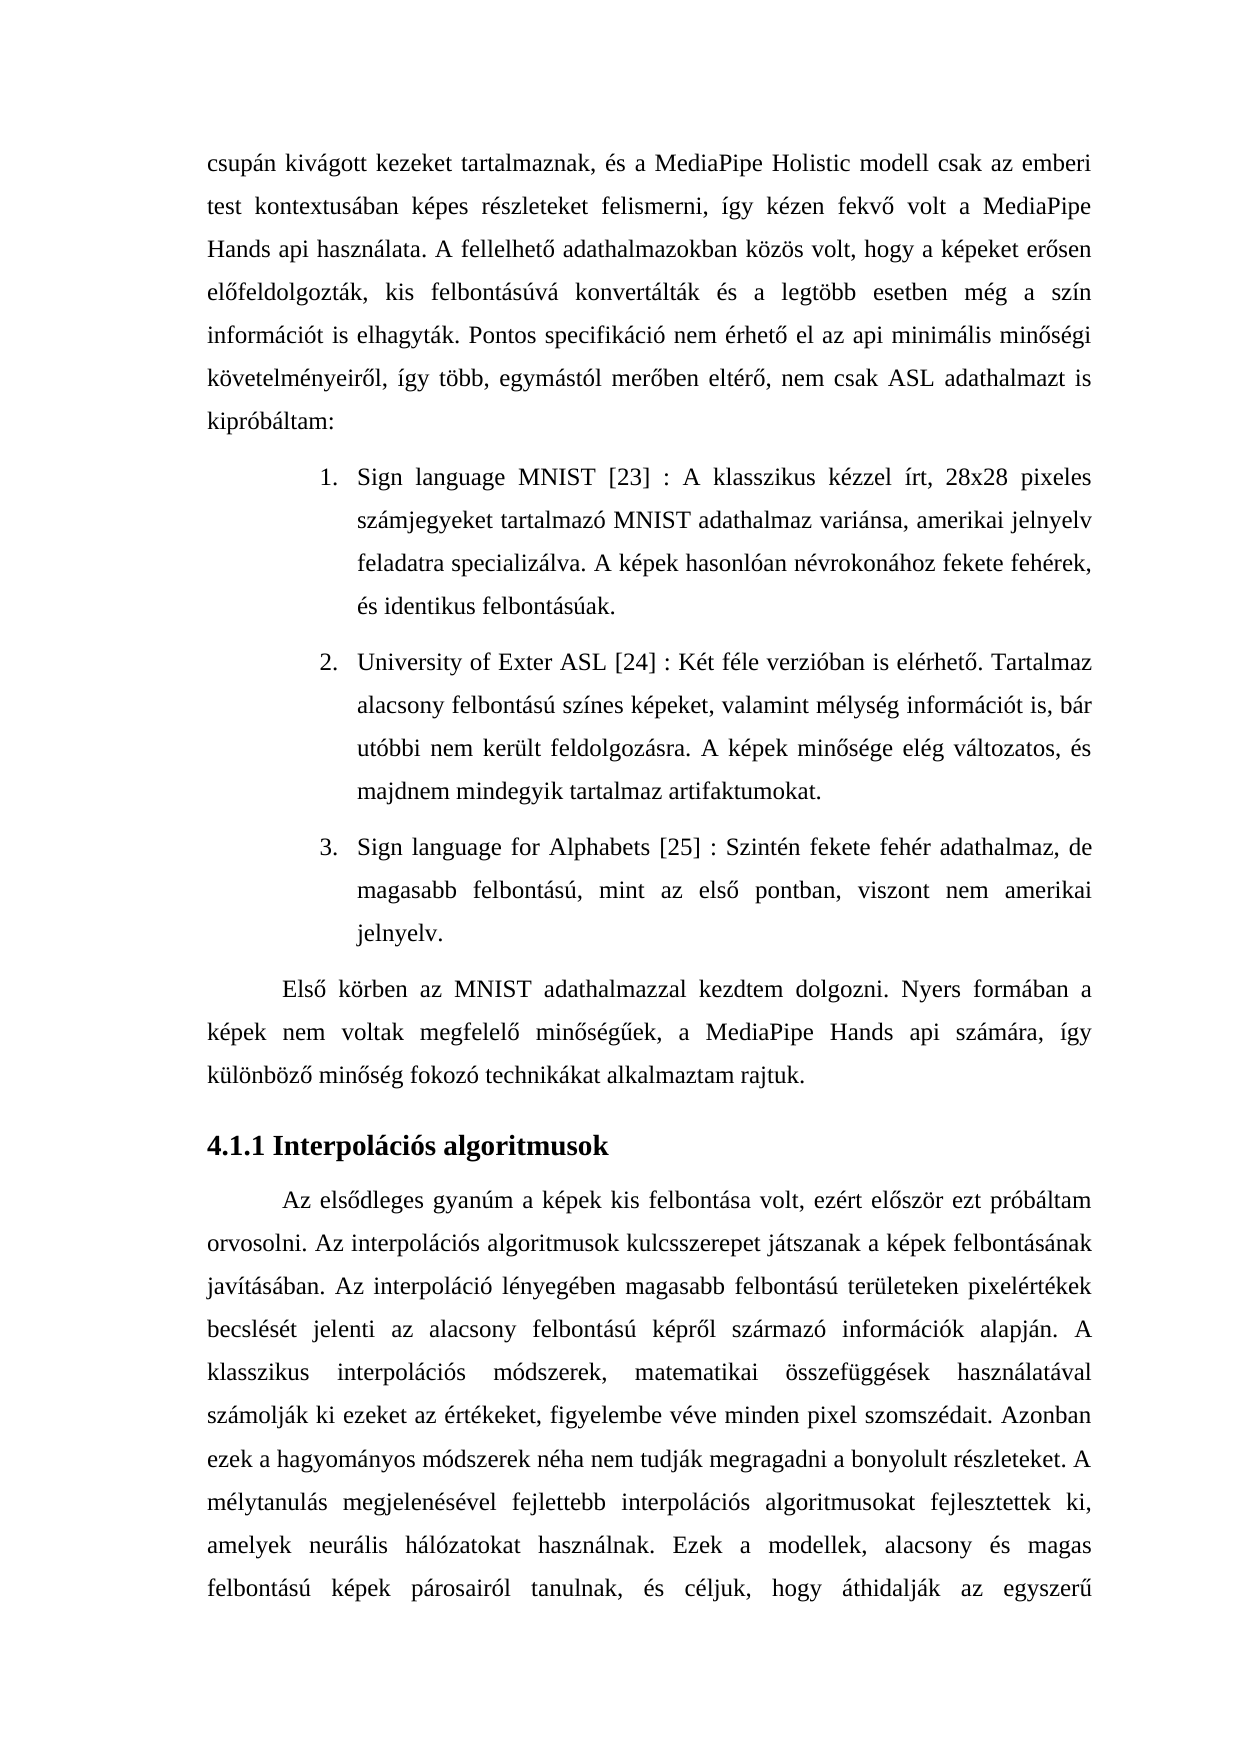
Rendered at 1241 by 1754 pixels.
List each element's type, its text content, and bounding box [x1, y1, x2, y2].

list Sign language for Alphabets : Szintén fekete fehér adathalmaz, de magasabb felbontású, mint az első pontban, viszont nem amerikai jelnyelv. [319, 832, 1092, 947]
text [207, 148, 1092, 435]
list Sign language MNIST : A klasszikus kézzel írt, 28x28 pixeles számjegyeket tartalmazó MNIST adathalmaz variánsa, amerikai jelnyelv feladatra specializálva. A képek hasonlóan névrokonához fekete fehérek, és identikus felbontásúak. [319, 462, 1092, 620]
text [207, 1185, 1092, 1602]
text Első körben az MNIST adathalmazzal kezdtem dolgozni. Nyers formában a képek nem voltak megfelelő minőségűek, a MediaPipe Hands api számára, így különböző minőség fokozó technikákat alkalmaztam rajtuk. [207, 974, 1092, 1089]
list University of Exter ASL : Két féle verzióban is elérhető. Tartalmaz alacsony felbontású színes képeket, valamint mélység információt is, bár utóbbi nem került feldolgozásra. A képek minősége elég változatos, és majdnem mindegyik tartalmaz artifaktumokat. [319, 647, 1092, 805]
subtitle Interpolációs algoritmusok [207, 1128, 1092, 1162]
